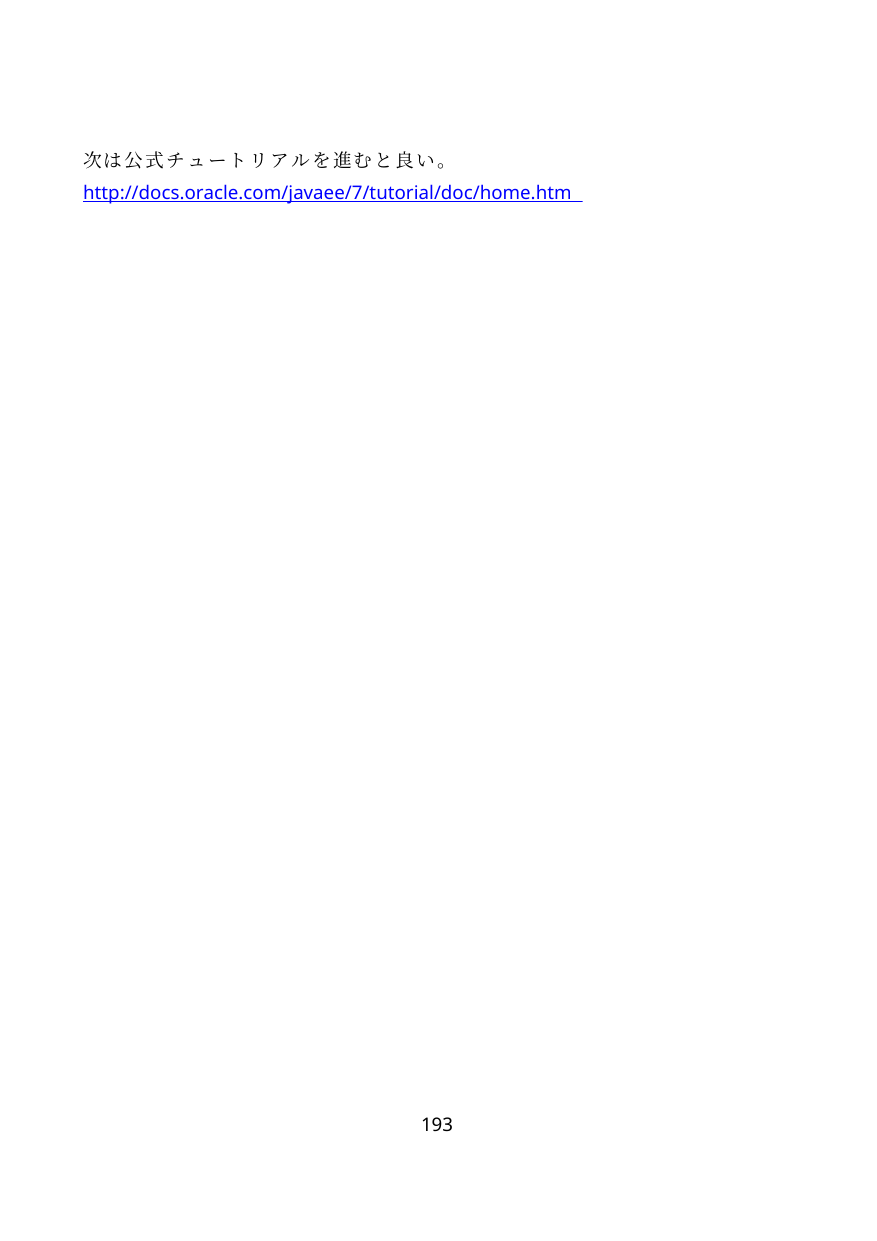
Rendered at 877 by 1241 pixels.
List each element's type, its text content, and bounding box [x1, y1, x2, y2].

text http://docs.oracle.com/javaee/7/tutorial/doc/home.htm [83, 176, 791, 208]
text 次は公式チュートリアルを進むと良い。 [83, 144, 791, 176]
